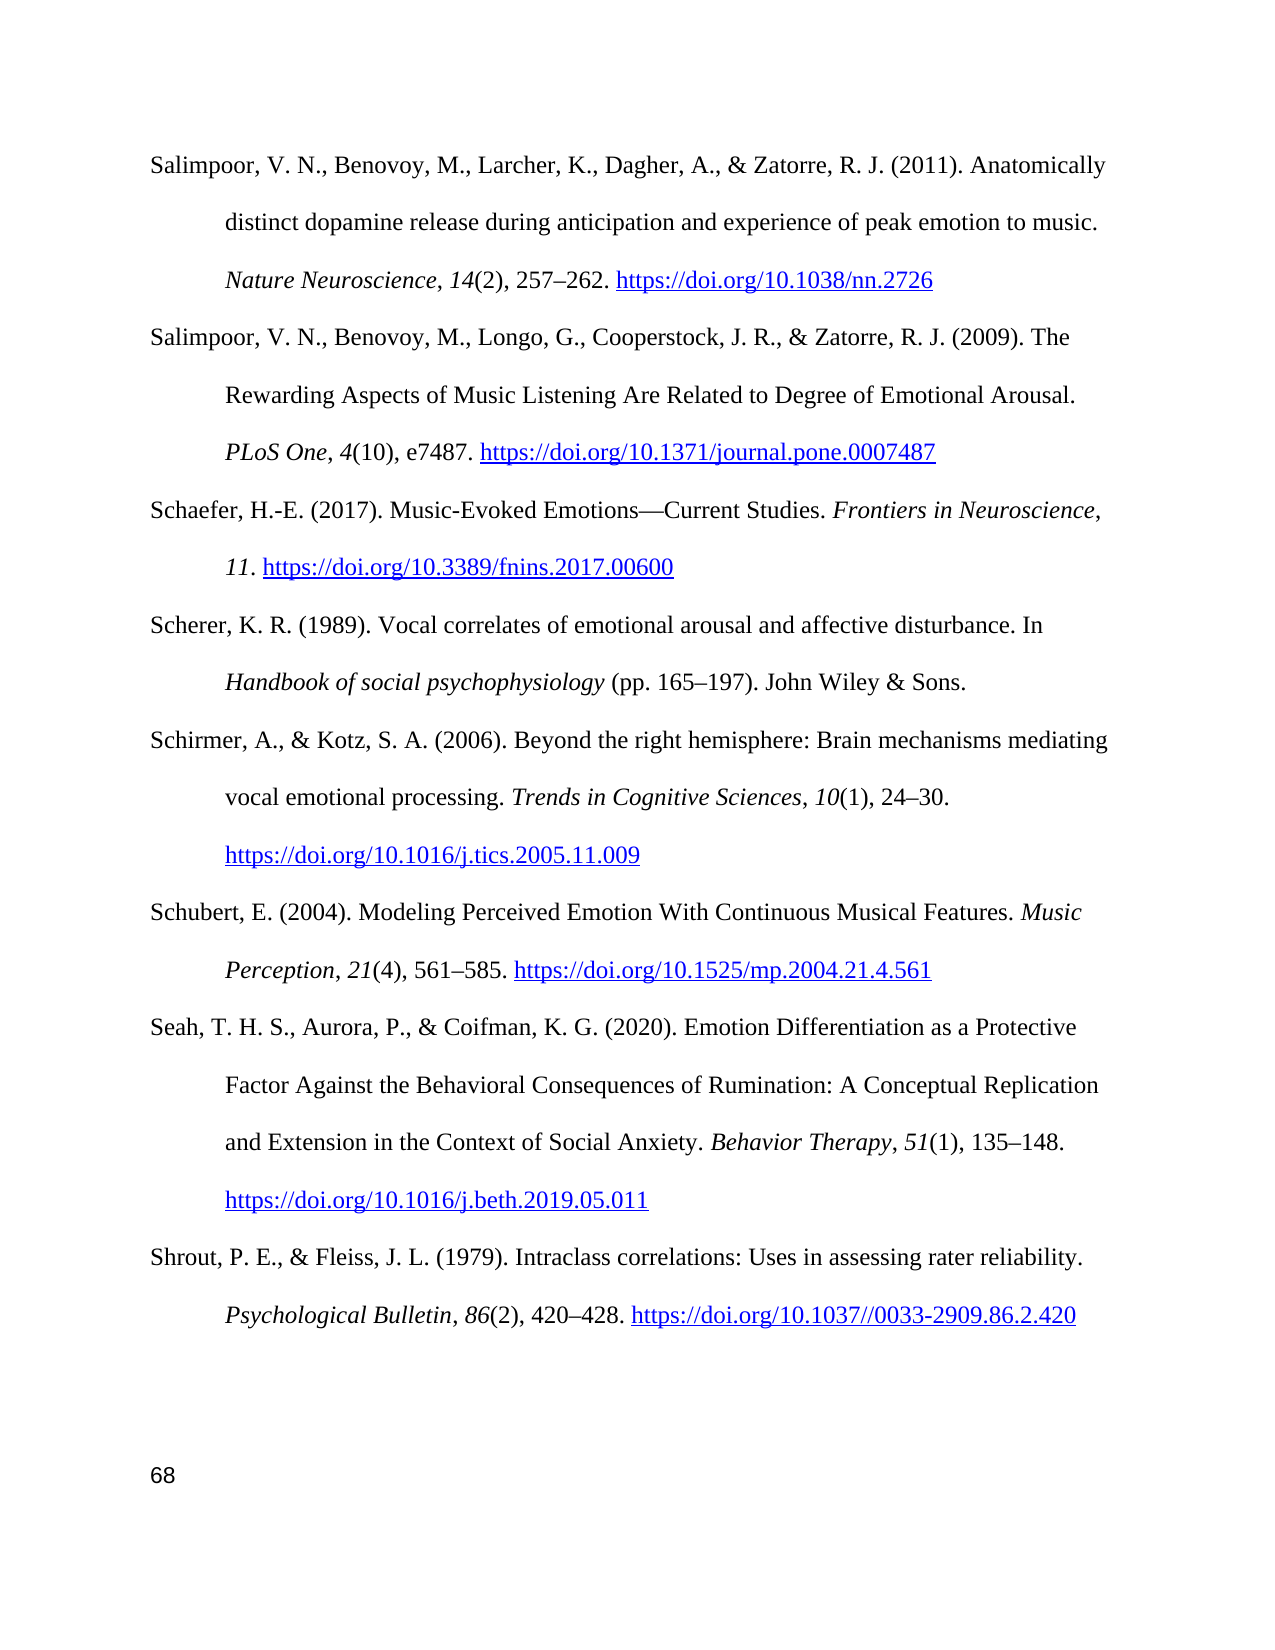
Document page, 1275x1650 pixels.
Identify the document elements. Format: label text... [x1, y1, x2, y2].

text Schaefer, H.-E. (2017). Music-Evoked Emotions—Current Studies. Frontiers in Neuroscience, 11. https://doi.org/10.3389/fnins.2017.00600 [150, 495, 1125, 581]
text Shrout, P. E., & Fleiss, J. L. (1979). Intraclass correlations: Uses in assessing rater reliability. Psychological Bulletin, 86(2), 420–428. https://doi.org/10.1037//0033-2909.86.2.420 [150, 1242, 1125, 1329]
text Schubert, E. (2004). Modeling Perceived Emotion With Continuous Musical Features. Music Perception, 21(4), 561–585. https://doi.org/10.1525/mp.2004.21.4.561 [150, 897, 1125, 984]
text Schirmer, A., & Kotz, S. A. (2006). Beyond the right hemisphere: Brain mechanisms mediating vocal emotional processing. Trends in Cognitive Sciences, 10(1), 24–30. https://doi.org/10.1016/j.tics.2005.11.009 [150, 725, 1125, 869]
text Seah, T. H. S., Aurora, P., & Coifman, K. G. (2020). Emotion Differentiation as a Protective Factor Against the Behavioral Consequences of Rumination: A Conceptual Replication and Extension in the Context of Social Anxiety. Behavior Therapy, 51(1), 135–148. https://doi.org/10.1016/j.beth.2019.05.011 [150, 1012, 1125, 1214]
text Salimpoor, V. N., Benovoy, M., Larcher, K., Dagher, A., & Zatorre, R. J. (2011). Anatomically distinct dopamine release during anticipation and experience of peak emotion to music. Nature Neuroscience, 14(2), 257–262. https://doi.org/10.1038/nn.2726 [150, 150, 1125, 294]
text Salimpoor, V. N., Benovoy, M., Longo, G., Cooperstock, J. R., & Zatorre, R. J. (2009). The Rewarding Aspects of Music Listening Are Related to Degree of Emotional Arousal. PLoS One, 4(10), e7487. https://doi.org/10.1371/journal.pone.0007487 [150, 322, 1125, 466]
text Scherer, K. R. (1989). Vocal correlates of emotional arousal and affective disturbance. In Handbook of social psychophysiology (pp. 165–197). John Wiley & Sons. [150, 610, 1125, 696]
